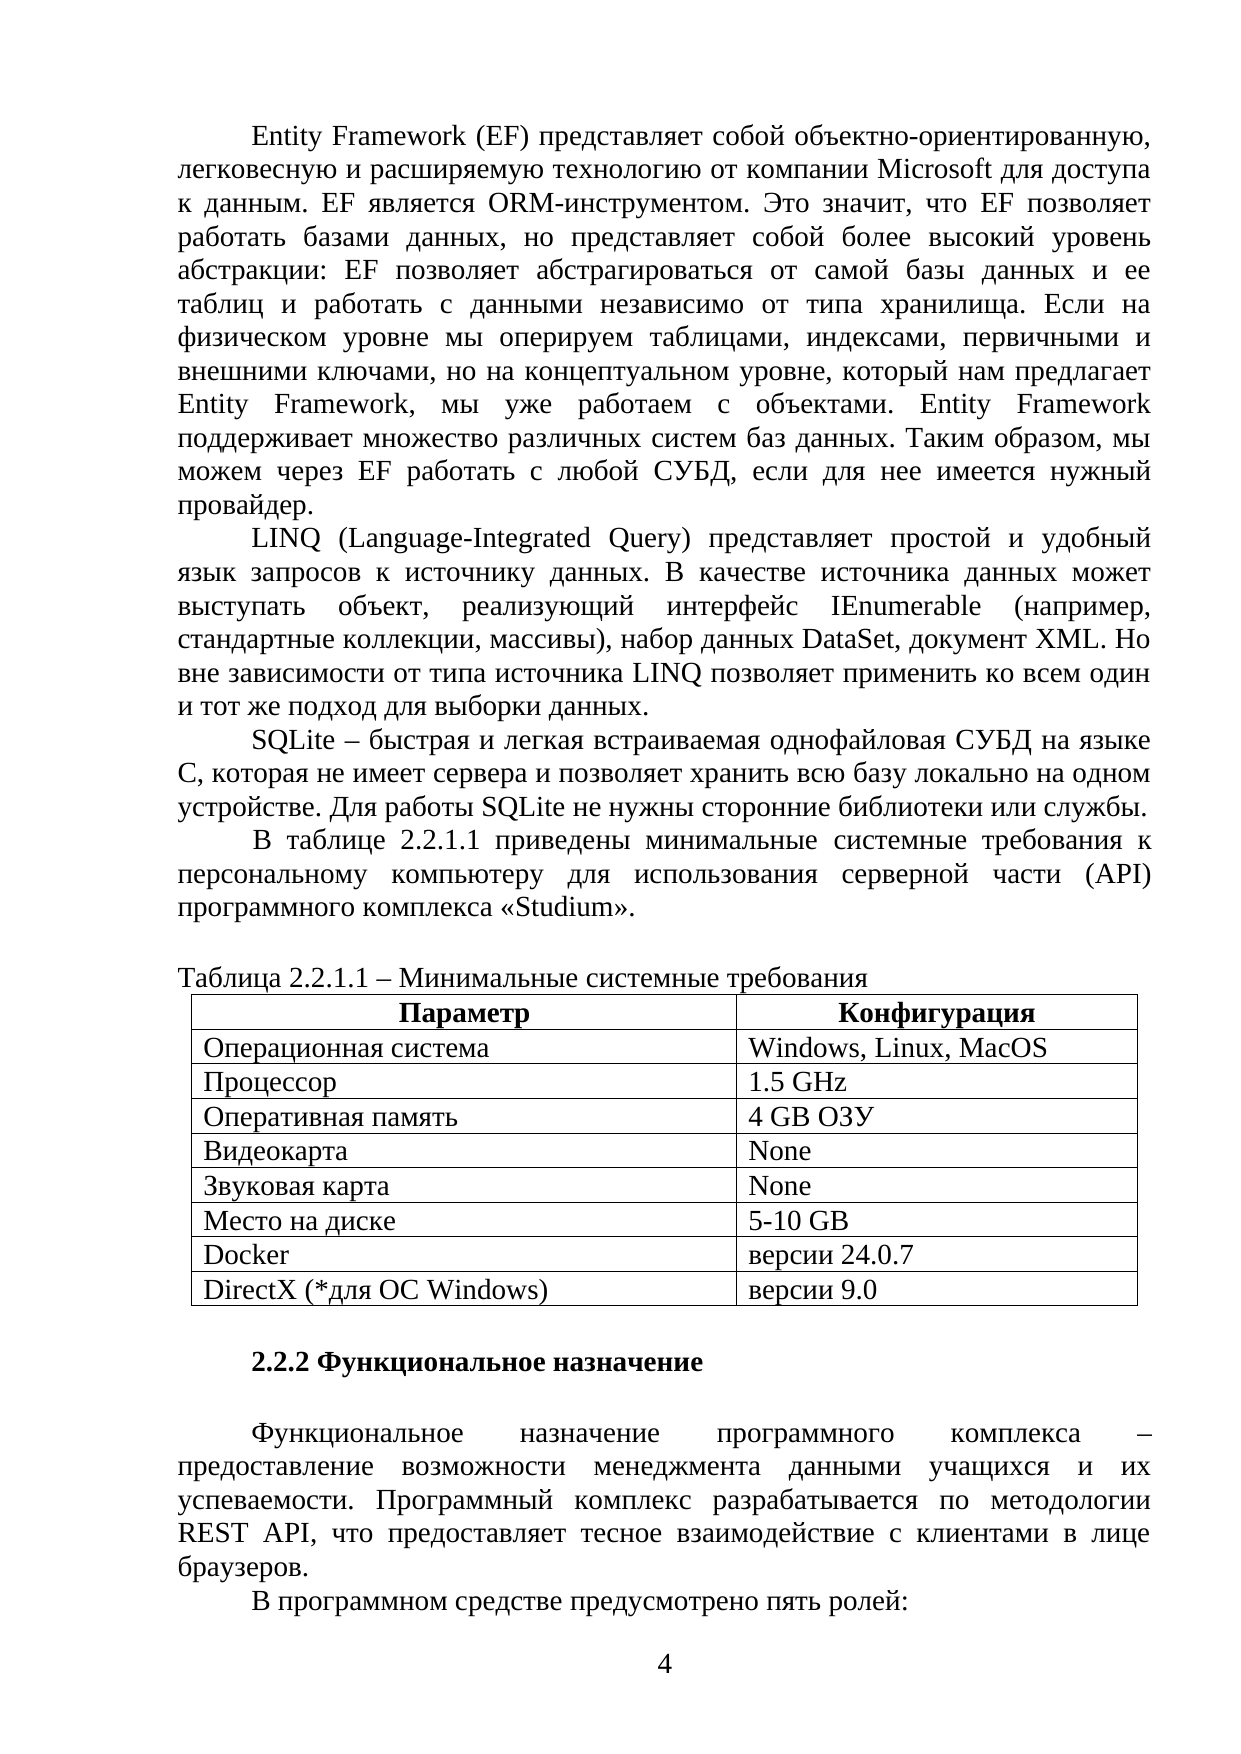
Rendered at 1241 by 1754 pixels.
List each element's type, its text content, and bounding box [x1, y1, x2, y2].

text Функциональное назначение программного комплекса – предоставление возможности менеджмента данными учащихся и их успеваемости. Программный комплекс разрабатывается по методологии REST API, что предоставляет тесное взаимодействие с клиентами в лице браузеров. [177, 1415, 1152, 1583]
table_cell Docker [192, 1237, 736, 1271]
table_cell Оперативная память [192, 1099, 736, 1132]
text LINQ (Language-Integrated Query) представляет простой и удобный язык запросов к источнику данных. В качестве источника данных может выступать объект, реализующий интерфейс IEnumerable (например, стандартные коллекции, массивы), набор данных DataSet, документ XML. Но вне зависимости от типа источника LINQ позволяет применить ко всем один и тот же подход для выборки данных. [177, 521, 1152, 722]
table_cell версии 9.0 [737, 1272, 1137, 1305]
table_cell 4 GB ОЗУ [737, 1099, 1137, 1132]
table_cell Место на диске [192, 1203, 736, 1236]
table_header Конфигурация [737, 995, 1137, 1029]
subtitle 2.2.2 Функциональное назначение [177, 1344, 1152, 1377]
table_cell Видеокарта [192, 1134, 736, 1167]
table_cell Процессор [192, 1064, 736, 1098]
table_cell Звуковая карта [192, 1168, 736, 1202]
table_cell None [737, 1134, 1137, 1167]
table_cell 1.5 GHz [737, 1064, 1137, 1098]
table_cell DirectX (*для ОС Windows) [192, 1272, 736, 1305]
table_cell Windows, Linux, MacOS [737, 1030, 1137, 1063]
list В таблице 2.2.1.1 приведены минимальные системные требования к персональному компьютеру для использования серверной части (API) программного комплекса «Studium». [177, 822, 1152, 923]
text В программном средстве предусмотрено пять ролей: [177, 1583, 1152, 1616]
text Таблица 2.2.1.1 – Минимальные системные требования [177, 961, 1152, 994]
text SQLite – быстрая и легкая встраиваемая однофайловая СУБД на языке C, которая не имеет сервера и позволяет хранить всю базу локально на одном устройстве. Для работы SQLite не нужны сторонние библиотеки или службы. [177, 722, 1152, 822]
table_cell 5-10 GB [737, 1203, 1137, 1236]
text Entity Framework (EF) представляет собой объектно-ориентированную, легковесную и расширяемую технологию от компании Microsoft для доступа к данным. EF является ORM-инструментом. Это значит, что EF позволяет работать базами данных, но представляет собой более высокий уровень абстракции: EF позволяет абстрагироваться от самой базы данных и ее таблиц и работать с данными независимо от типа хранилища. Если на физическом уровне мы оперируем таблицами, индексами, первичными и внешними ключами, но на концептуальном уровне, который нам предлагает Entity Framework, мы уже работаем с объектами. Entity Framework поддерживает множество различных систем баз данных. Таким образом, мы можем через EF работать с любой СУБД, если для нее имеется нужный провайдер. [177, 118, 1152, 521]
table_cell версии 24.0.7 [737, 1237, 1137, 1271]
table_header Параметр [192, 995, 736, 1029]
table_cell Операционная система [192, 1030, 736, 1063]
table_cell None [737, 1168, 1137, 1202]
